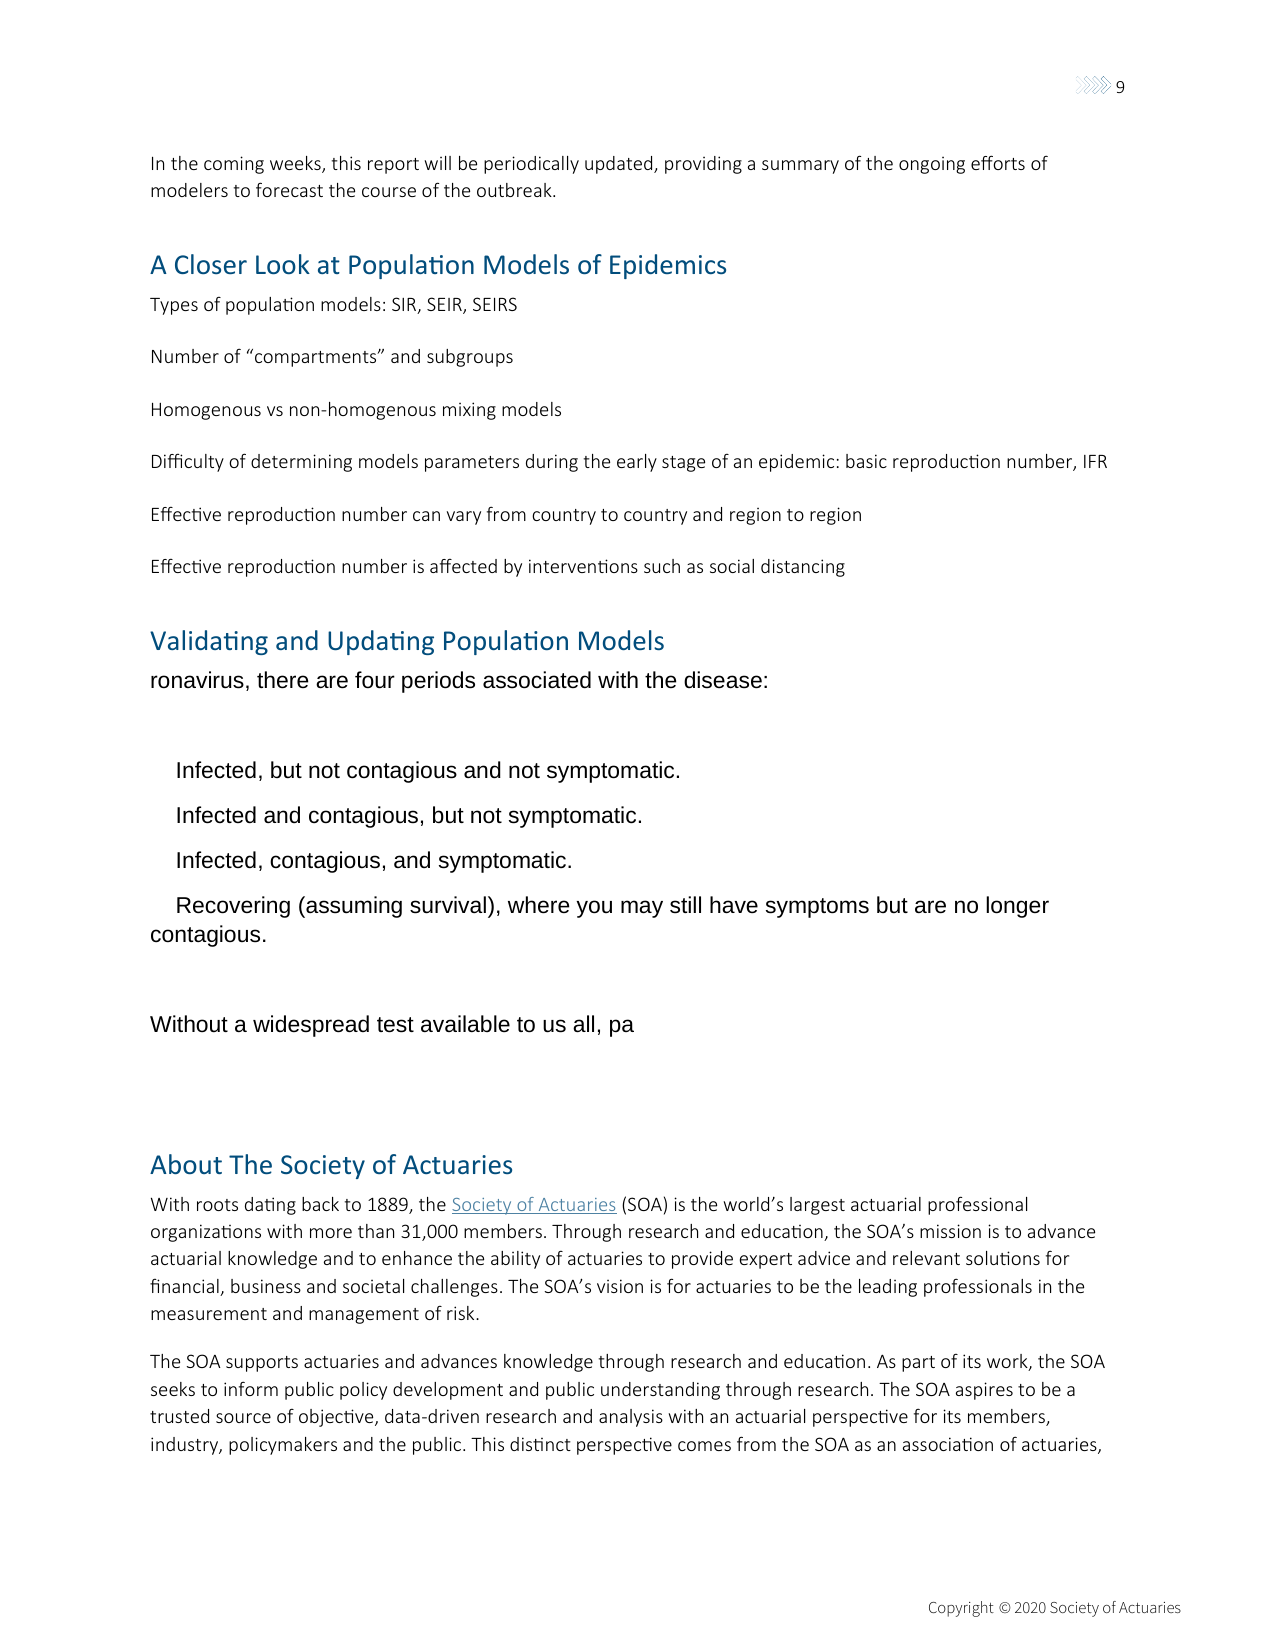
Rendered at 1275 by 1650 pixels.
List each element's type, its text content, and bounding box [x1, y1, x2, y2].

text Without a widespread test available to us all, pa [150, 1011, 1125, 1037]
text Infected and contagious, but not symptomatic. [150, 802, 1125, 828]
subtitle A Closer Look at Population Models of Epidemics [150, 246, 1125, 282]
subtitle About The Society of Actuaries [150, 1146, 1125, 1182]
text Effective reproduction number is affected by interventions such as social distancing [150, 553, 1125, 578]
text In the coming weeks, this report will be periodically updated, providing a summary of the ongoing efforts of modelers to forecast the course of the outbreak. [150, 150, 1125, 203]
subtitle Validating and Updating Population Models [150, 622, 1125, 658]
text ronavirus, there are four periods associated with the disease: [150, 667, 1125, 693]
text Infected, contagious, and symptomatic. [150, 847, 1125, 874]
text Recovering (assuming survival), where you may still have symptoms but are no longer contagious. [150, 892, 1125, 947]
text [150, 1348, 1125, 1456]
text With roots dating back to 1889, the Society of Actuaries (SOA) is the world’s largest actuarial professional organizations with more than 31,000 members. Through research and education, the SOA’s mission is to advance actuarial knowledge and to enhance the ability of actuaries to provide expert advice and relevant solutions for financial, business and societal challenges. The SOA’s vision is for actuaries to be the leading professionals in the measurement and management of risk. [150, 1191, 1125, 1326]
text Types of population models: SIR, SEIR, SEIRS [150, 291, 1125, 317]
text Difficulty of determining models parameters during the early stage of an epidemic: basic reproduction number, IFR [150, 448, 1125, 474]
text Effective reproduction number can vary from country to country and region to region [150, 501, 1125, 526]
text Homogenous vs non-homogenous mixing models [150, 396, 1125, 421]
picture [1075, 76, 1112, 94]
text Number of “compartments” and subgroups [150, 343, 1125, 369]
text Infected, but not contagious and not symptomatic. [150, 757, 1125, 783]
